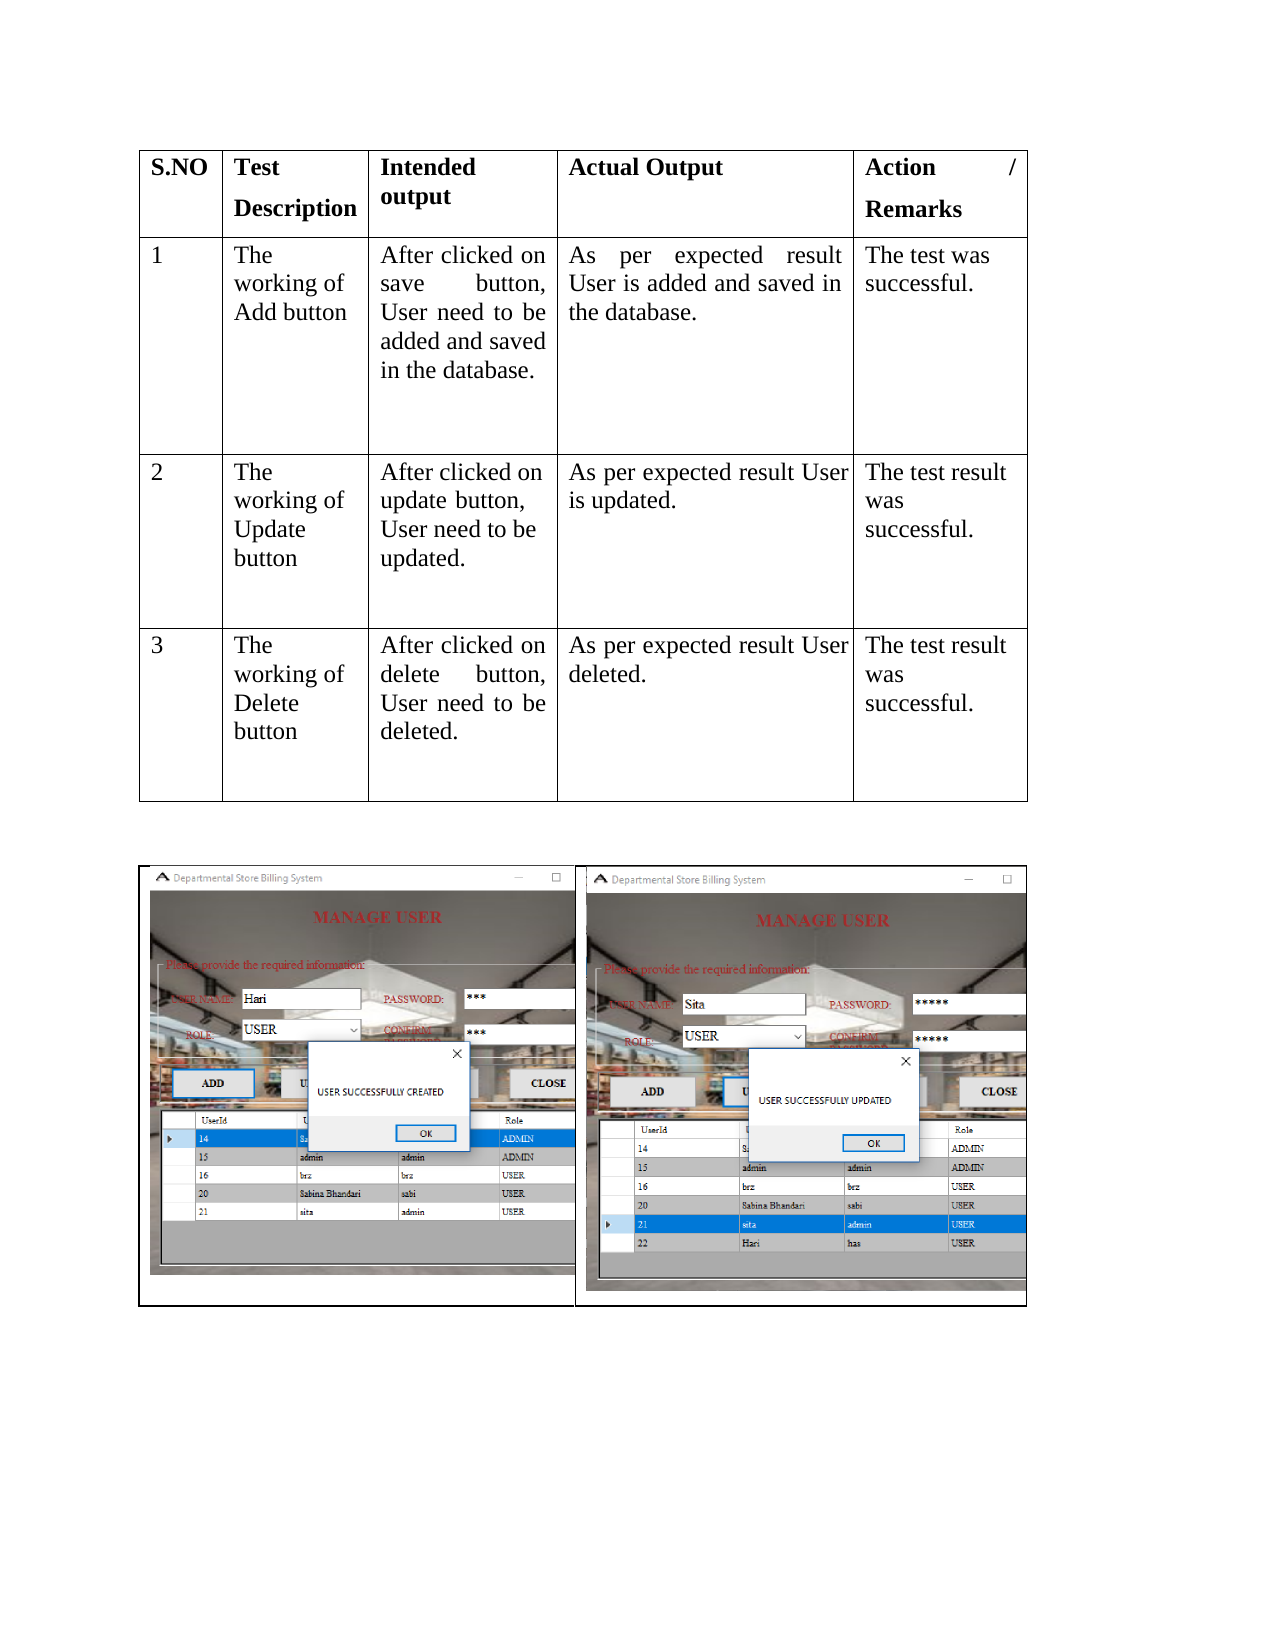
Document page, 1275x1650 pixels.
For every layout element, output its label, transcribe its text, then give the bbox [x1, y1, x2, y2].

table_cell After clicked on update button, User need to be updated. [369, 455, 557, 628]
table_cell 1 [140, 238, 222, 454]
table_cell After clicked on save button, User need to be added and saved in the database. [369, 238, 557, 454]
table_header S.NO [140, 151, 222, 237]
table_cell 2 [140, 455, 222, 628]
table_cell After clicked on delete button, User need to be deleted. [369, 629, 557, 801]
picture [585, 865, 1026, 1291]
table_cell The test result was successful. [854, 455, 1027, 628]
table_cell As per expected result User deleted. [558, 629, 853, 801]
table_header Actual Output [558, 151, 853, 237]
table_cell 3 [140, 629, 222, 801]
table_cell As per expected result User is updated. [558, 455, 853, 628]
table_header Intended output [369, 151, 557, 237]
table_cell The working of Add button [223, 238, 368, 454]
table_header Test Description [223, 151, 368, 237]
table_cell The working of Update button [223, 455, 368, 628]
table_header Action / Remarks [854, 151, 1027, 237]
table_cell As per expected result User is added and saved in the database. [558, 238, 853, 454]
table_cell The test result was successful. [854, 629, 1027, 801]
table_cell The working of Delete button [223, 629, 368, 801]
table_cell The test was successful. [854, 238, 1027, 454]
picture [149, 865, 575, 1275]
